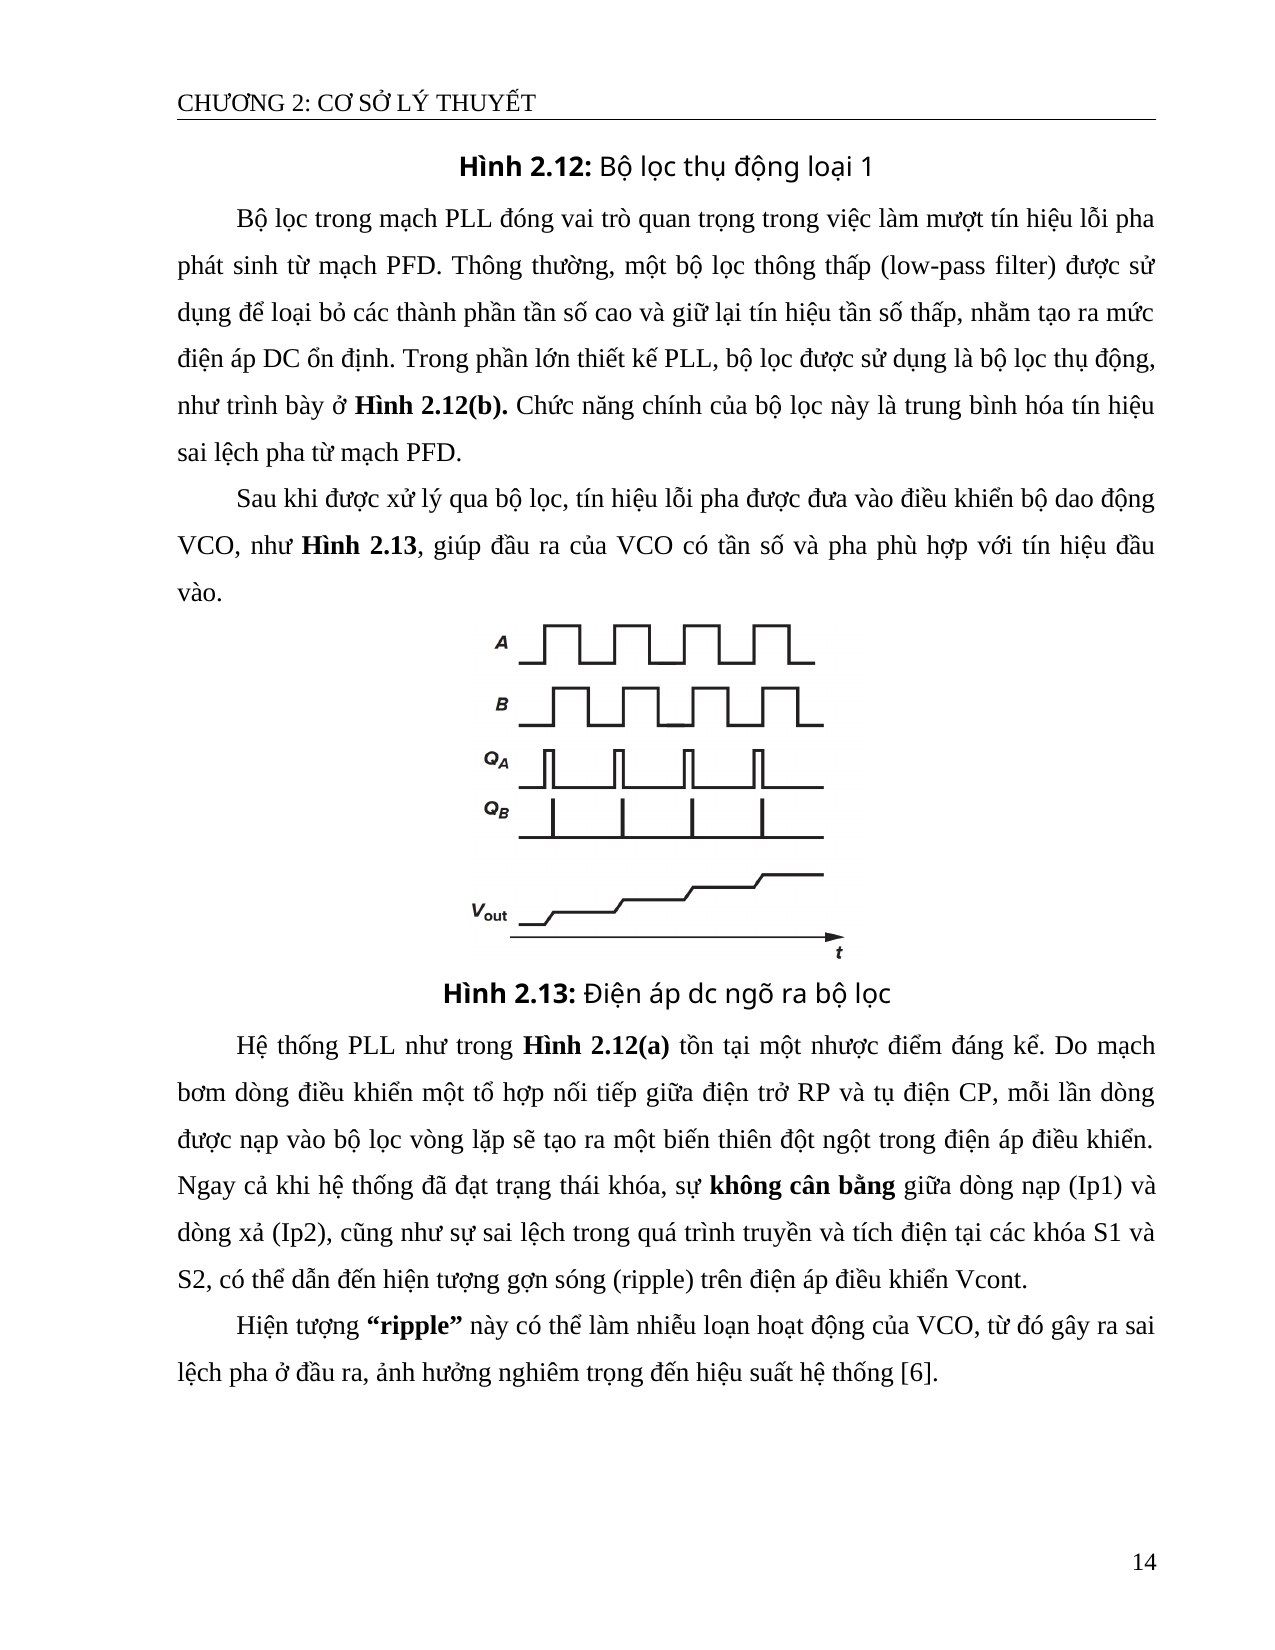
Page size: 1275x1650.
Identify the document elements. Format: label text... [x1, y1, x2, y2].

text Hệ thống PLL như trong Hình 2.12(a) tồn tại một nhược điểm đáng kể. Do mạch bơm dòng điều khiển một tổ hợp nối tiếp giữa điện trở RP và tụ điện CP, mỗi lần dòng được nạp vào bộ lọc vòng lặp sẽ tạo ra một biến thiên đột ngột trong điện áp điều khiển. Ngay cả khi hệ thống đã đạt trạng thái khóa, sự không cân bằng giữa dòng nạp (Ip1) và dòng xả (Ip2), cũng như sự sai lệch trong quá trình truyền và tích điện tại các khóa S1 và S2, có thể dẫn đến hiện tượng gợn sóng (ripple) trên điện áp điều khiển Vcont. [177, 1029, 1156, 1294]
text Hình 2.12: Bộ lọc thụ động loại 1 [177, 147, 1156, 184]
picture [467, 622, 867, 960]
text Hình 2.13: Điện áp dc ngõ ra bộ lọc [177, 974, 1156, 1011]
text Sau khi được xử lý qua bộ lọc, tín hiệu lỗi pha được đưa vào điều khiển bộ dao động VCO, như Hình 2.13, giúp đầu ra của VCO có tần số và pha phù hợp với tín hiệu đầu vào. [177, 482, 1156, 607]
text Bộ lọc trong mạch PLL đóng vai trò quan trọng trong việc làm mượt tín hiệu lỗi pha phát sinh từ mạch PFD. Thông thường, một bộ lọc thông thấp (low-pass filter) được sử dụng để loại bỏ các thành phần tần số cao và giữ lại tín hiệu tần số thấp, nhằm tạo ra mức điện áp DC ổn định. Trong phần lớn thiết kế PLL, bộ lọc được sử dụng là bộ lọc thụ động, như trình bày ở Hình 2.12(b). Chức năng chính của bộ lọc này là trung bình hóa tín hiệu sai lệch pha từ mạch PFD. [177, 202, 1156, 467]
text Hiện tượng “ripple” này có thể làm nhiễu loạn hoạt động của VCO, từ đó gây ra sai lệch pha ở đầu ra, ảnh hưởng nghiêm trọng đến hiệu suất hệ thống [6]. [177, 1309, 1156, 1387]
